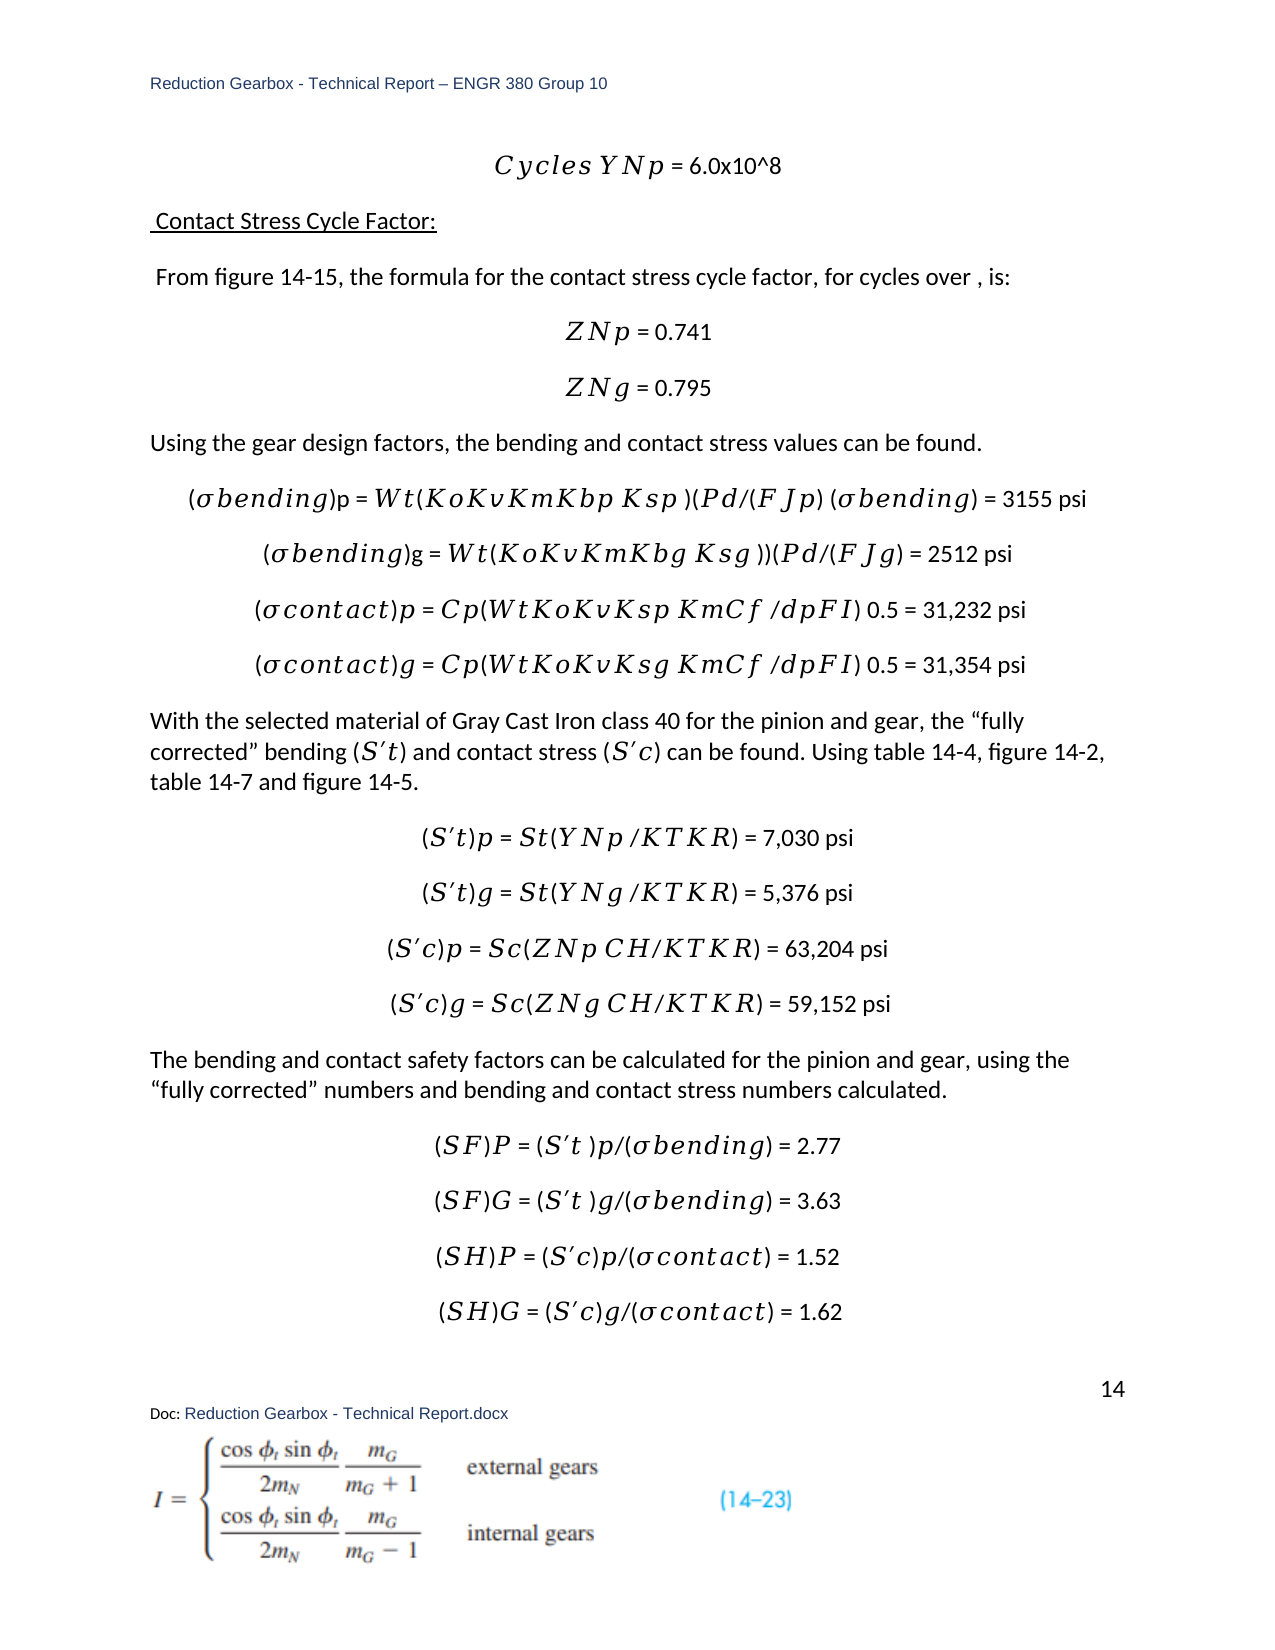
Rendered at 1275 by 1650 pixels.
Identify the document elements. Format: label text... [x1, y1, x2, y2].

text Contact Stress Cycle Factor: [150, 206, 1125, 236]
text (𝑆𝐻)𝑃 = (𝑆′𝑐)𝑝/(𝜎𝑐𝑜𝑛𝑡𝑎𝑐𝑡) = 1.52 [150, 1241, 1125, 1271]
text 𝑍𝑁𝑔 = 0.795 [150, 372, 1125, 403]
text From figure 14-15, the formula for the contact stress cycle factor, for cycles over , is: [150, 261, 1125, 292]
text (𝑆𝐹)𝐺 = (𝑆′𝑡 )𝑔/(𝜎𝑏𝑒𝑛𝑑𝑖𝑛𝑔) = 3.63 [150, 1185, 1125, 1216]
text (𝑆𝐹)𝑃 = (𝑆′𝑡 )𝑝/(𝜎𝑏𝑒𝑛𝑑𝑖𝑛𝑔) = 2.77 [150, 1130, 1125, 1160]
text Using the gear design factors, the bending and contact stress values can be found. [150, 428, 1125, 458]
text (𝑆′𝑐)𝑔 = 𝑆𝑐(𝑍𝑁𝑔 𝐶𝐻/𝐾𝑇𝐾𝑅) = 59,152 psi [150, 988, 1125, 1019]
text (𝜎𝑐𝑜𝑛𝑡𝑎𝑐𝑡)𝑔 = 𝐶𝑝(𝑊𝑡𝐾𝑜𝐾𝑣𝐾𝑠𝑔 𝐾𝑚𝐶𝑓 /𝑑𝑝𝐹𝐼) 0.5 = 31,354 psi [150, 650, 1125, 680]
text (𝜎𝑐𝑜𝑛𝑡𝑎𝑐𝑡)𝑝 = 𝐶𝑝(𝑊𝑡𝐾𝑜𝐾𝑣𝐾𝑠𝑝 𝐾𝑚𝐶𝑓 /𝑑𝑝𝐹𝐼) 0.5 = 31,232 psi [150, 594, 1125, 625]
text (𝜎𝑏𝑒𝑛𝑑𝑖𝑛𝑔)p = 𝑊𝑡(𝐾𝑜𝐾𝑣𝐾𝑚𝐾𝑏𝑝 𝐾𝑠𝑝 )(𝑃𝑑/(𝐹𝐽𝑝) (𝜎𝑏𝑒𝑛𝑑𝑖𝑛𝑔) = 3155 psi [150, 483, 1125, 514]
text (𝑆′𝑡)𝑔 = 𝑆𝑡(𝑌𝑁𝑔 /𝐾𝑇𝐾𝑅) = 5,376 psi [150, 877, 1125, 908]
text 𝑍𝑁𝑝 = 0.741 [150, 317, 1125, 347]
text 𝐶𝑦𝑐𝑙𝑒𝑠 𝑌𝑁𝑝 = 6.0x10^8 [150, 150, 1125, 181]
text (𝜎𝑏𝑒𝑛𝑑𝑖𝑛𝑔)g = 𝑊𝑡(𝐾𝑜𝐾𝑣𝐾𝑚𝐾𝑏𝑔 𝐾𝑠𝑔 ))(𝑃𝑑/(𝐹𝐽𝑔) = 2512 psi [150, 539, 1125, 569]
picture [150, 1427, 802, 1577]
text (𝑆𝐻)𝐺 = (𝑆′𝑐)𝑔/(𝜎𝑐𝑜𝑛𝑡𝑎𝑐𝑡) = 1.62 [150, 1296, 1125, 1327]
text With the selected material of Gray Cast Iron class 40 for the pinion and gear, the “fully corrected” bending (𝑆′𝑡) and contact stress (𝑆′𝑐) can be found. Using table 14-4, figure 14-2, table 14-7 and figure 14-5. [150, 705, 1125, 797]
text The bending and contact safety factors can be calculated for the pinion and gear, using the “fully corrected” numbers and bending and contact stress numbers calculated. [150, 1044, 1125, 1105]
text (𝑆′𝑡)𝑝 = 𝑆𝑡(𝑌𝑁𝑝 /𝐾𝑇𝐾𝑅) = 7,030 psi [150, 822, 1125, 852]
text (𝑆′𝑐)𝑝 = 𝑆𝑐(𝑍𝑁𝑝 𝐶𝐻/𝐾𝑇𝐾𝑅) = 63,204 psi [150, 933, 1125, 963]
